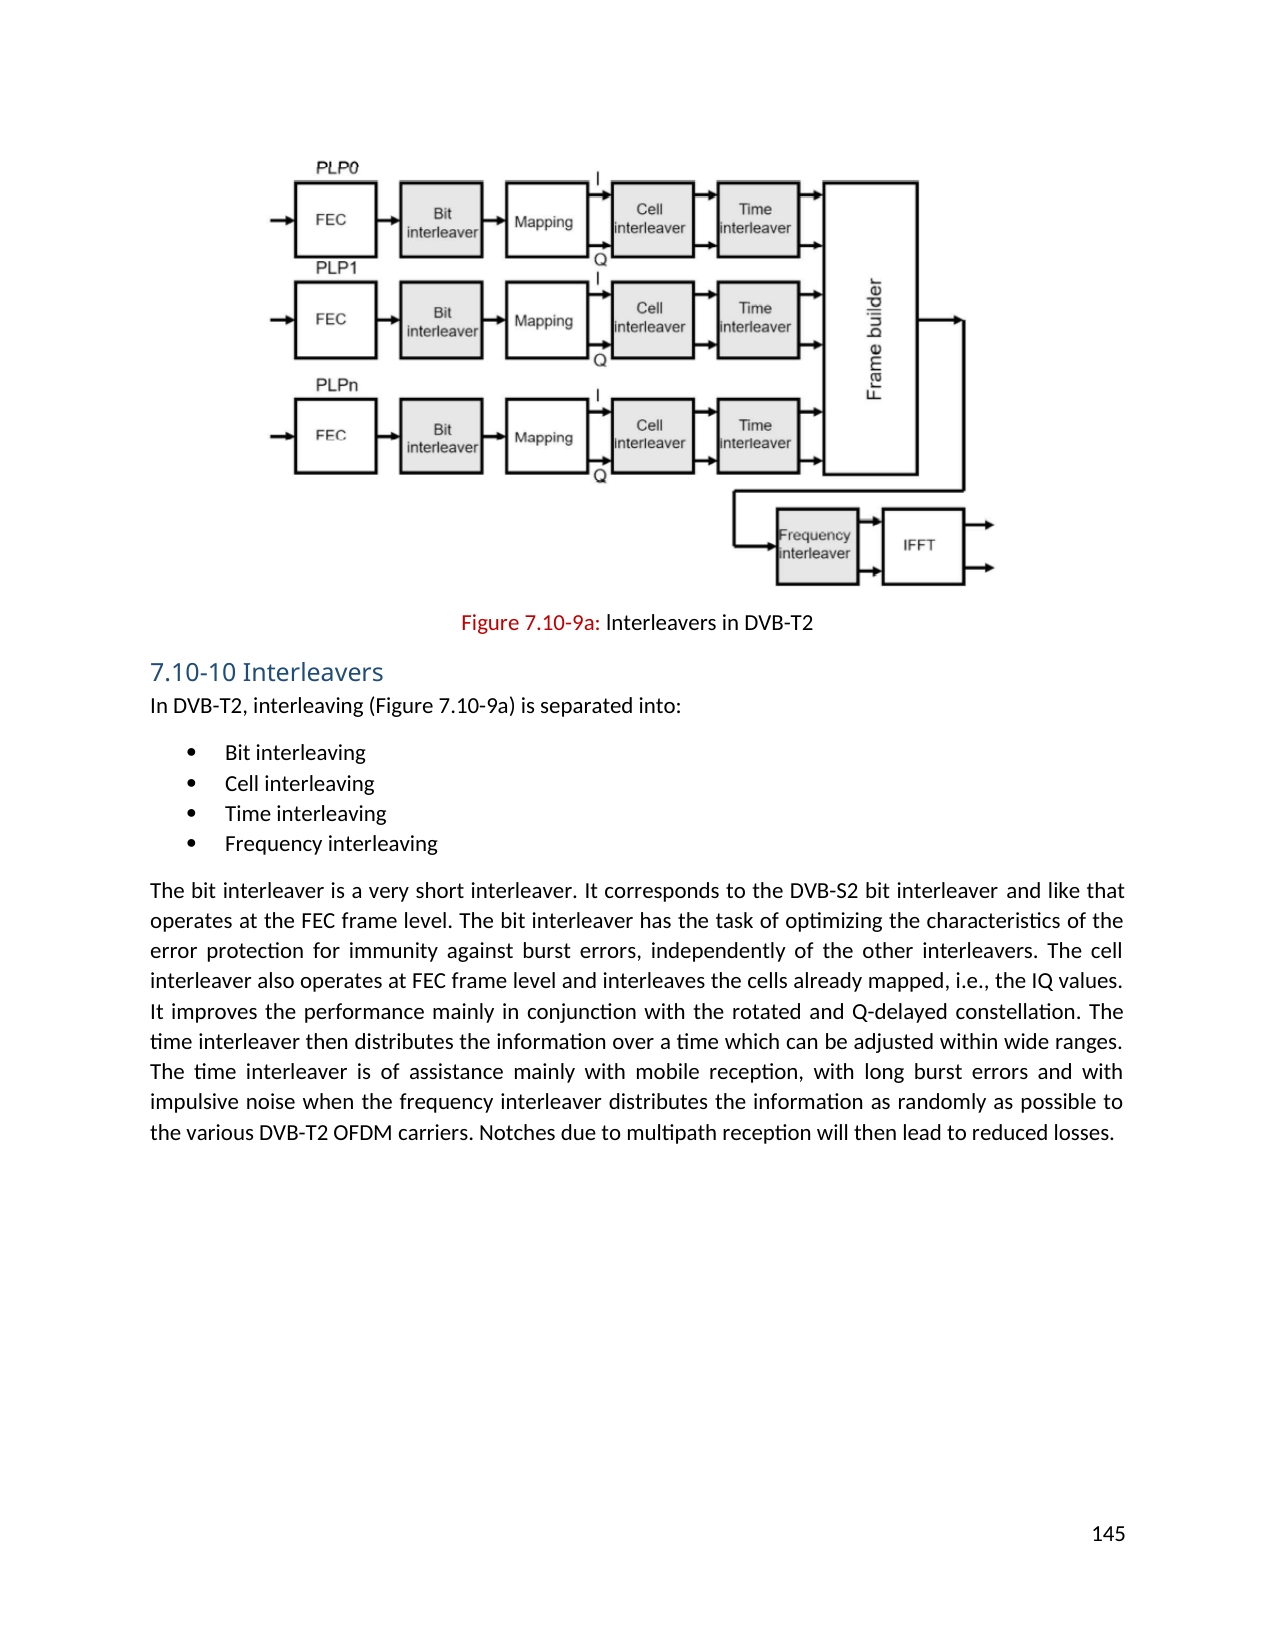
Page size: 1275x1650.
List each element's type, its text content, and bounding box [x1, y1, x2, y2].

subtitle 7.10-10 Interleavers [150, 655, 1125, 689]
text The bit interleaver is a very short interleaver. It corresponds to the DVB-S2 bit interleaver and like that operates at the FEC frame level. The bit interleaver has the task of optimizing the characteristics of the error protection for immunity against burst errors, independently of the other interleavers. The cell interleaver also operates at FEC frame level and interleaves the cells already mapped, i.e., the IQ values. It improves the performance mainly in conjunction with the rotated and Q-delayed constellation. The time interleaver then distributes the information over a time which can be adjusted within wide ranges. The time interleaver is of assistance mainly with mobile reception, with long burst errors and with impulsive noise when the frequency interleaver distributes the information as randomly as possible to the various DVB-T2 OFDM carriers. Notches due to multipath reception will then lead to reduced losses. [150, 876, 1125, 1146]
text Figure 7.10-9a: lnterleavers in DVB-T2 [150, 608, 1125, 636]
list Frequency interleaving [187, 829, 1125, 857]
list Cell interleaving [187, 769, 1125, 797]
list Time interleaving [187, 799, 1125, 827]
list Bit interleaving [187, 738, 1125, 766]
text In DVB-T2, interleaving (Figure 7.10-9a) is separated into: [150, 692, 1125, 719]
